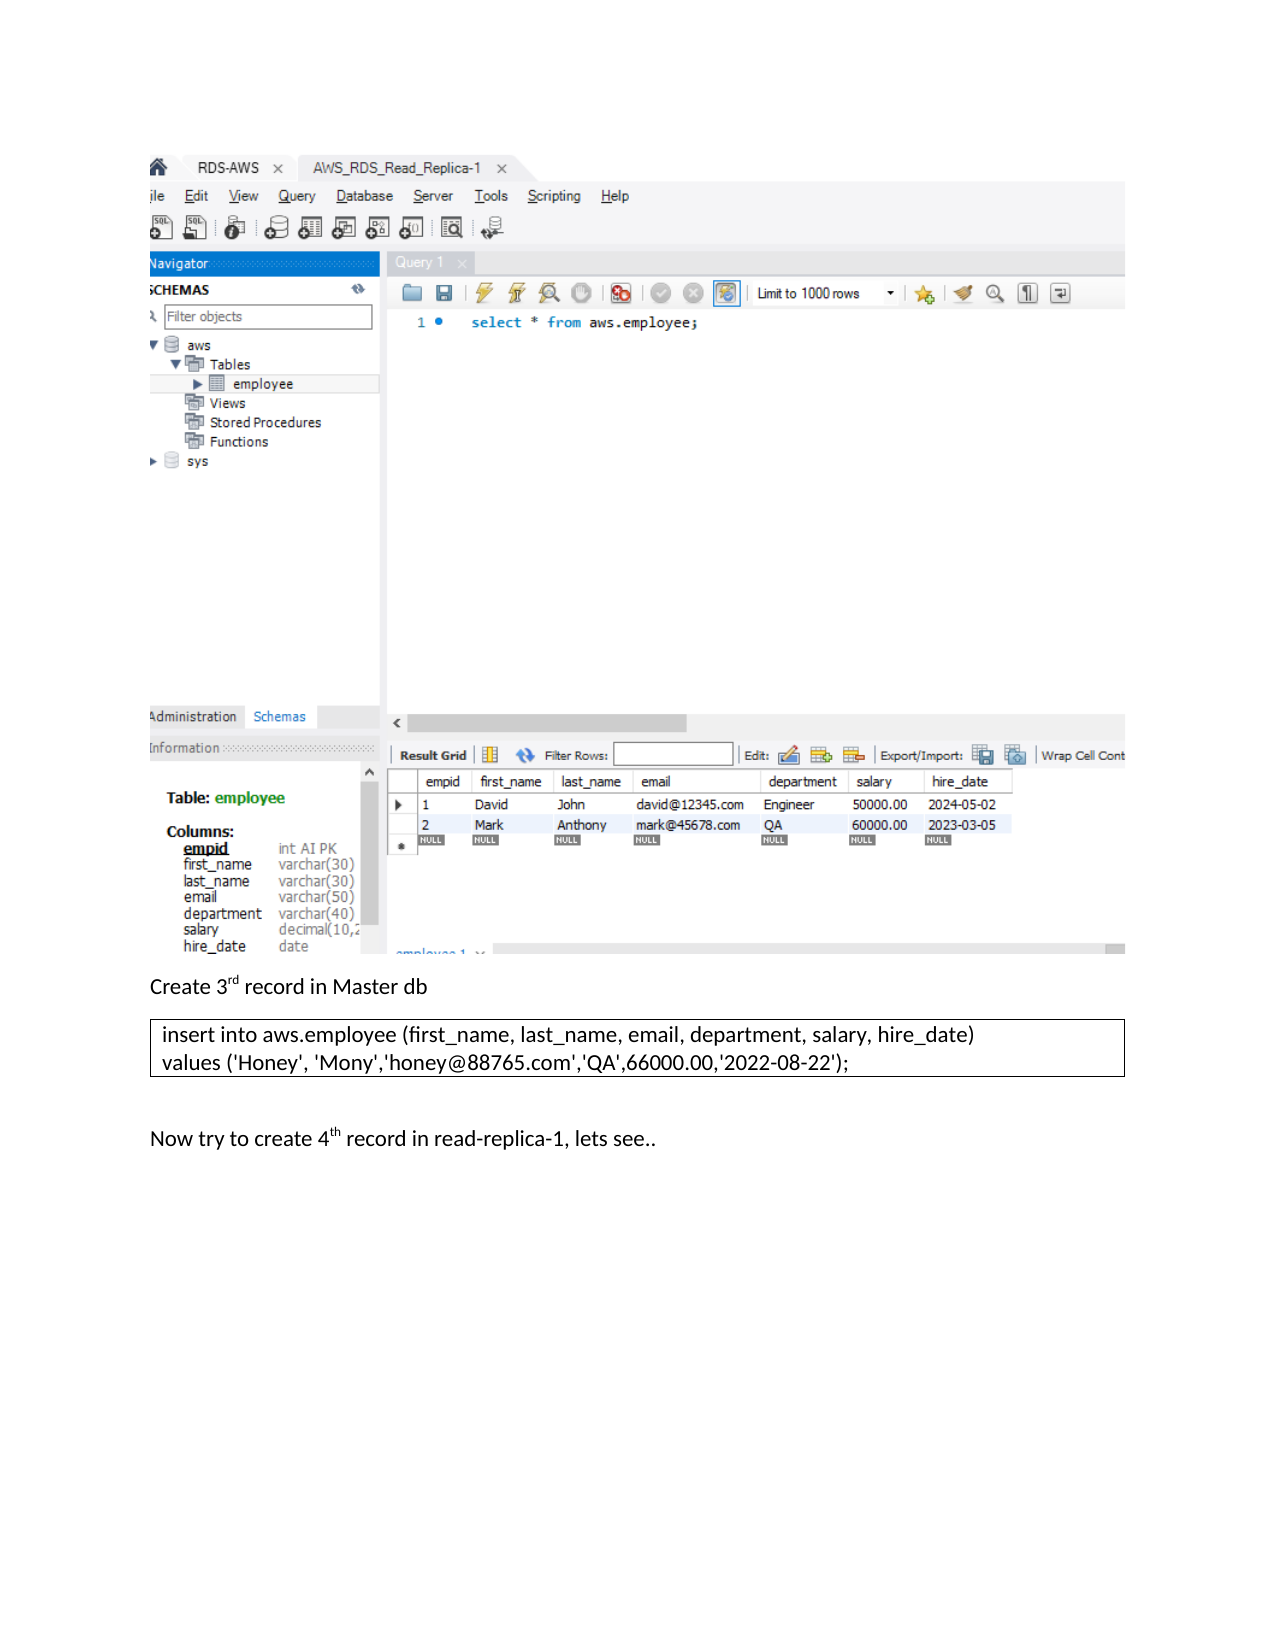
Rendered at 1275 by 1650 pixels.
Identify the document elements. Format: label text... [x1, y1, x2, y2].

table_header insert into aws.employee (first_name, last_name, email, department, salary, hire_date) values ('Honey', 'Mony','honey@88765.com','QA',66000.00,'2022-08-22'); [151, 1020, 1124, 1076]
text Create 3rd record in Master db [150, 972, 1125, 1000]
picture [150, 150, 1125, 954]
text Now try to create 4th record in read-replica-1, lets see.. [150, 1124, 1125, 1152]
